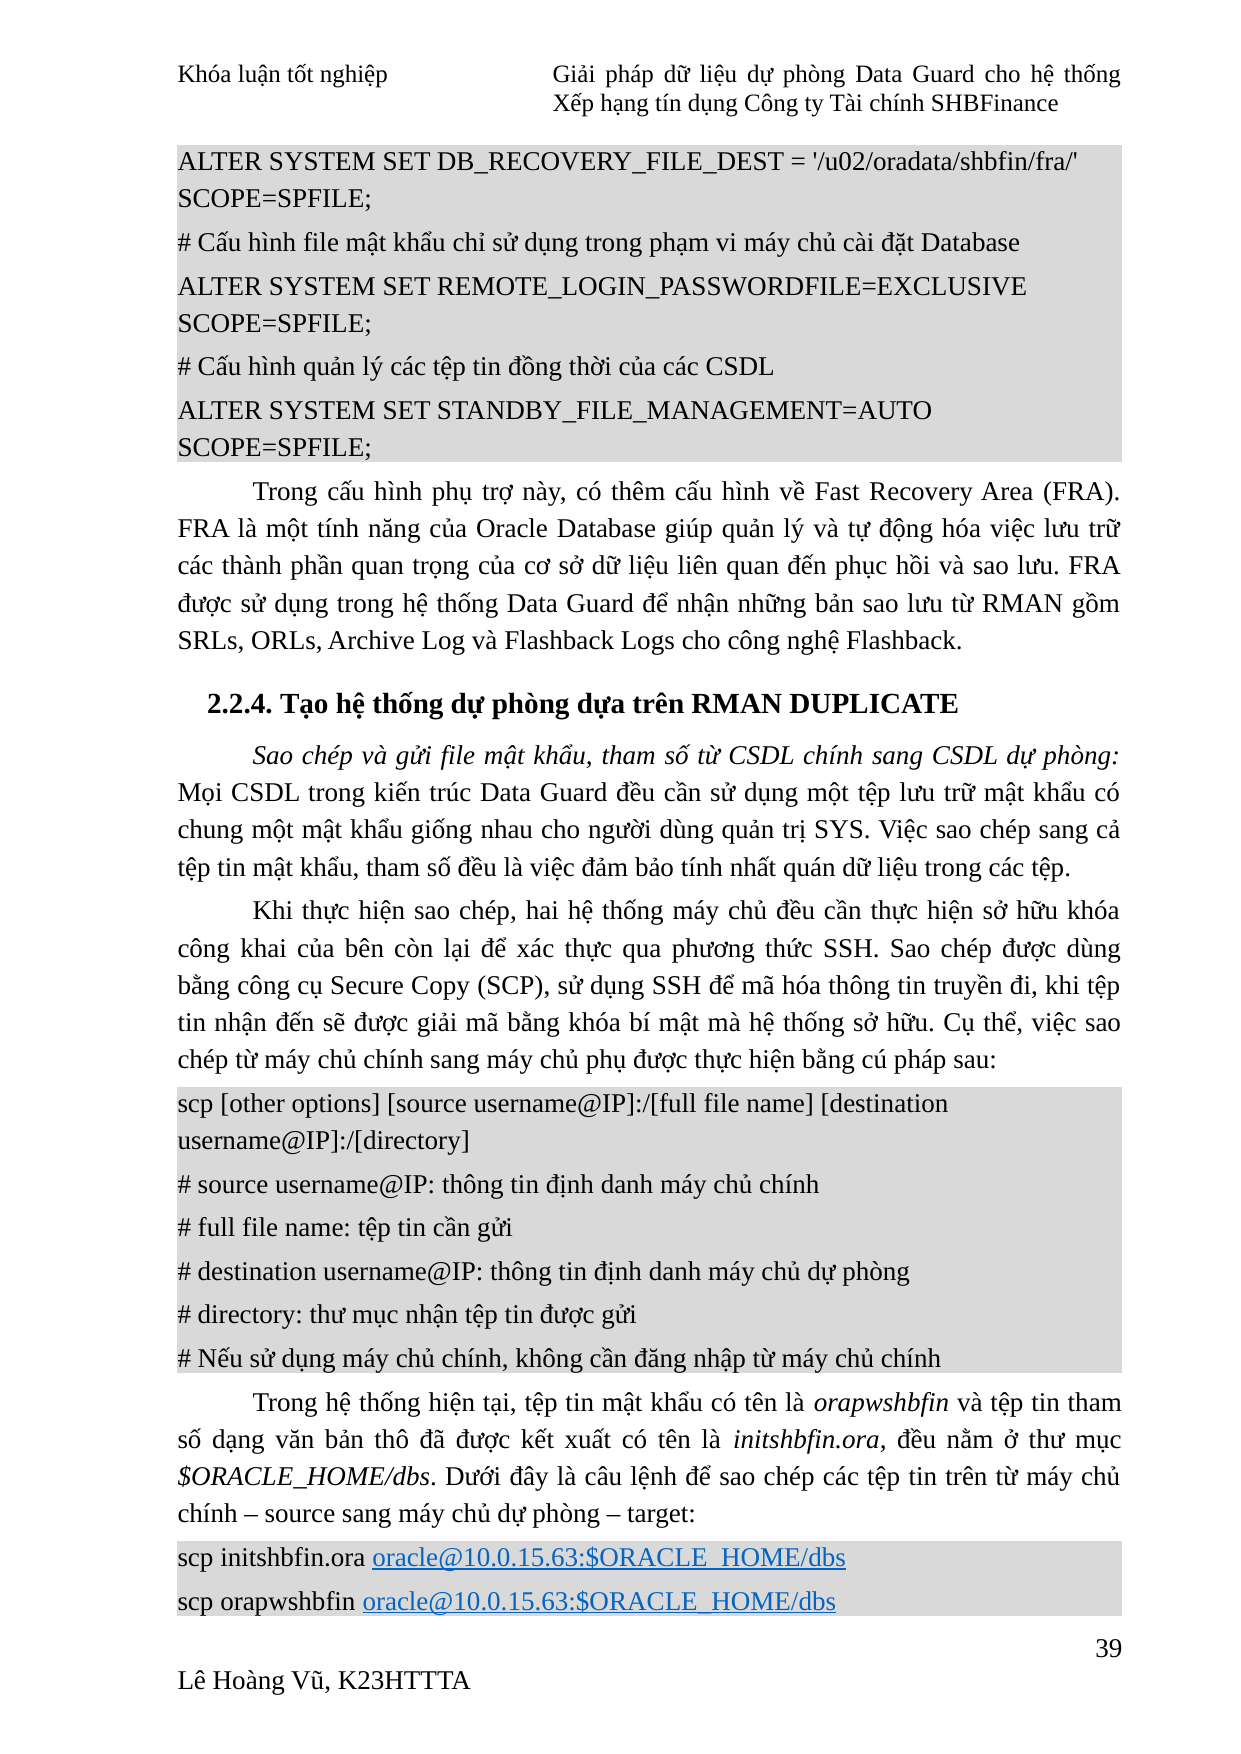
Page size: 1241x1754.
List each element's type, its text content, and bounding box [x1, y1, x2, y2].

text # full file name: tệp tin cần gửi [177, 1212, 1122, 1243]
text # directory: thư mục nhận tệp tin được gửi [177, 1299, 1122, 1330]
text # Cấu hình file mật khẩu chỉ sử dụng trong phạm vi máy chủ cài đặt Database [177, 226, 1122, 257]
text scp orapwshbfin oracle@10.0.15.63:$ORACLE_HOME/dbs [177, 1585, 1122, 1616]
text # Cấu hình quản lý các tệp tin đồng thời của các CSDL [177, 351, 1122, 382]
text # Nếu sử dụng máy chủ chính, không cần đăng nhập từ máy chủ chính [177, 1342, 1122, 1373]
text # destination username@IP: thông tin định danh máy chủ dự phòng [177, 1255, 1122, 1286]
text ALTER SYSTEM SET DB_RECOVERY_FILE_DEST = '/u02/oradata/shbfin/fra/' SCOPE=SPFILE; [177, 145, 1122, 214]
text # source username@IP: thông tin định danh máy chủ chính [177, 1168, 1122, 1199]
text Trong cấu hình phụ trợ này, có thêm cấu hình về Fast Recovery Area (FRA). FRA là một tính năng của Oracle Database giúp quản lý và tự động hóa việc lưu trữ các thành phần quan trọng của cơ sở dữ liệu liên quan đến phục hồi và sao lưu. FRA được sử dụng trong hệ thống Data Guard để nhận những bản sao lưu từ RMAN gồm SRLs, ORLs, Archive Log và Flashback Logs cho công nghệ Flashback. [177, 475, 1122, 655]
text ALTER SYSTEM SET REMOTE_LOGIN_PASSWORDFILE=EXCLUSIVE SCOPE=SPFILE; [177, 270, 1122, 338]
text ALTER SYSTEM SET STANDBY_FILE_MANAGEMENT=AUTO SCOPE=SPFILE; [177, 394, 1122, 462]
text scp initshbfin.ora oracle@10.0.15.63:$ORACLE_HOME/dbs [177, 1541, 1122, 1572]
text scp [other options] [source username@IP]:/[full file name] [destination username@IP]:/[directory] [177, 1087, 1122, 1156]
text Sao chép và gửi file mật khẩu, tham số từ CSDL chính sang CSDL dự phòng: Mọi CSDL trong kiến trúc Data Guard đều cần sử dụng một tệp lưu trữ mật khẩu có chung một mật khẩu giống nhau cho người dùng quản trị SYS. Việc sao chép sang cả tệp tin mật khẩu, tham số đều là việc đảm bảo tính nhất quán dữ liệu trong các tệp. [177, 739, 1122, 882]
text Trong hệ thống hiện tại, tệp tin mật khẩu có tên là orapwshbfin và tệp tin tham số dạng văn bản thô đã được kết xuất có tên là initshbfin.ora, đều nằm ở thư mục $ORACLE_HOME/dbs. Dưới đây là câu lệnh để sao chép các tệp tin trên từ máy chủ chính – source sang máy chủ dự phòng – target: [177, 1386, 1122, 1529]
text Khi thực hiện sao chép, hai hệ thống máy chủ đều cần thực hiện sở hữu khóa công khai của bên còn lại để xác thực qua phương thức SSH. Sao chép được dùng bằng công cụ Secure Copy (SCP), sử dụng SSH để mã hóa thông tin truyền đi, khi tệp tin nhận đến sẽ được giải mã bằng khóa bí mật mà hệ thống sở hữu. Cụ thể, việc sao chép từ máy chủ chính sang máy chủ phụ được thực hiện bằng cú pháp sau: [177, 894, 1122, 1075]
text Tạo hệ thống dự phòng dựa trên RMAN DUPLICATE [177, 686, 1122, 720]
